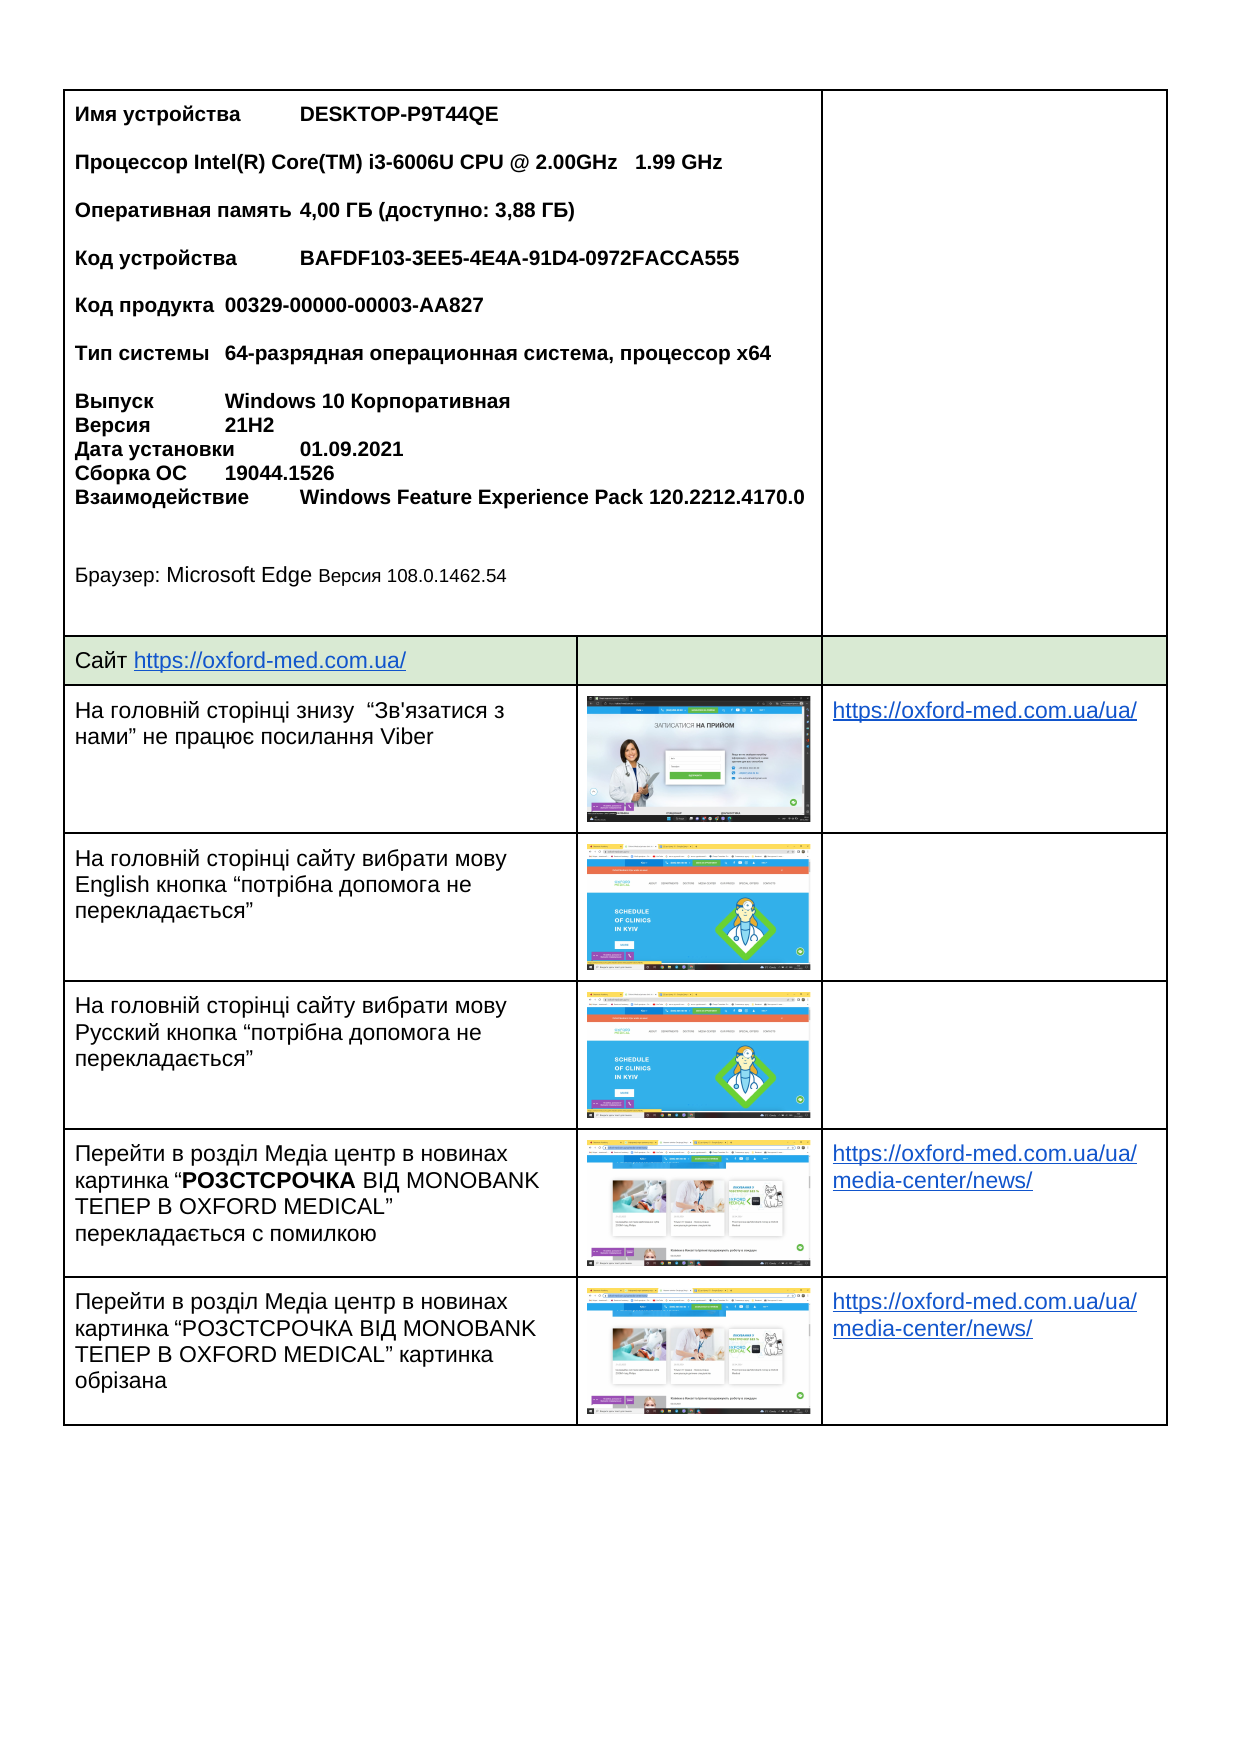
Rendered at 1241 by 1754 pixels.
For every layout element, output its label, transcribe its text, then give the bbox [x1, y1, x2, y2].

picture [587, 844, 811, 970]
table_cell [578, 982, 821, 1128]
table_cell Перейти в розділ Медіа центр в новинах картинка “РОЗСТСРОЧКА ВІД MONOBANK ТЕПЕР В OXFORD MEDICAL” перекладається с помилкою [65, 1130, 576, 1276]
table_cell [578, 1278, 821, 1424]
table_cell На головній сторінці сайту вибрати мову English кнопка “потрібна допомога не перекладається” [65, 834, 576, 980]
table_cell Сайт https://oxford-med.com.ua/ [65, 637, 576, 684]
picture [587, 992, 811, 1118]
table_cell https://oxford-med.com.ua/ua/media-center/news/ [823, 1130, 1166, 1276]
table_cell [823, 834, 1166, 980]
table_cell https://oxford-med.com.ua/ua/media-center/news/ [823, 1278, 1166, 1424]
picture [587, 1140, 811, 1266]
table_cell Перейти в розділ Медіа центр в новинах картинка “РОЗСТСРОЧКА ВІД MONOBANK ТЕПЕР В OXFORD MEDICAL” картинка обрізана [65, 1278, 576, 1424]
table_header [823, 91, 1166, 635]
table_header Имя устройства DESKTOP-P9T44QE Процессор Intel(R) Core(TM) i3-6006U CPU @ 2.00GHz 1.99 GHz Оперативная память 4,00 ГБ (доступно: 3,88 ГБ) Код устройства BAFDF103-3EE5-4E4A-91D4-0972FACCA555 Код продукта 00329-00000-00003-AA827 Тип системы 64-разрядная операционная система, процессор x64 Выпуск Windows 10 Корпоративная Версия 21H2 Дата установки ‎01.‎09.‎2021 Сборка ОС 19044.1526 Взаимодействие Windows Feature Experience Pack 120.2212.4170.0 Браузер: Microsoft Edge Версия 108.0.1462.54 [65, 91, 821, 635]
table_cell [578, 686, 821, 832]
table_cell https://oxford-med.com.ua/ua/ [823, 686, 1166, 832]
table_cell [823, 637, 1166, 684]
table_cell На головній сторінці сайту вибрати мову Русский кнопка “потрібна допомога не перекладається” [65, 982, 576, 1128]
table_cell На головній сторінці знизу “Зв'язатися з нами” не працює посилання Viber [65, 686, 576, 832]
picture [587, 1288, 811, 1414]
table_cell [578, 834, 821, 980]
picture [587, 696, 811, 822]
table_cell [823, 982, 1166, 1128]
table_cell [578, 1130, 821, 1276]
table_cell [578, 637, 821, 684]
